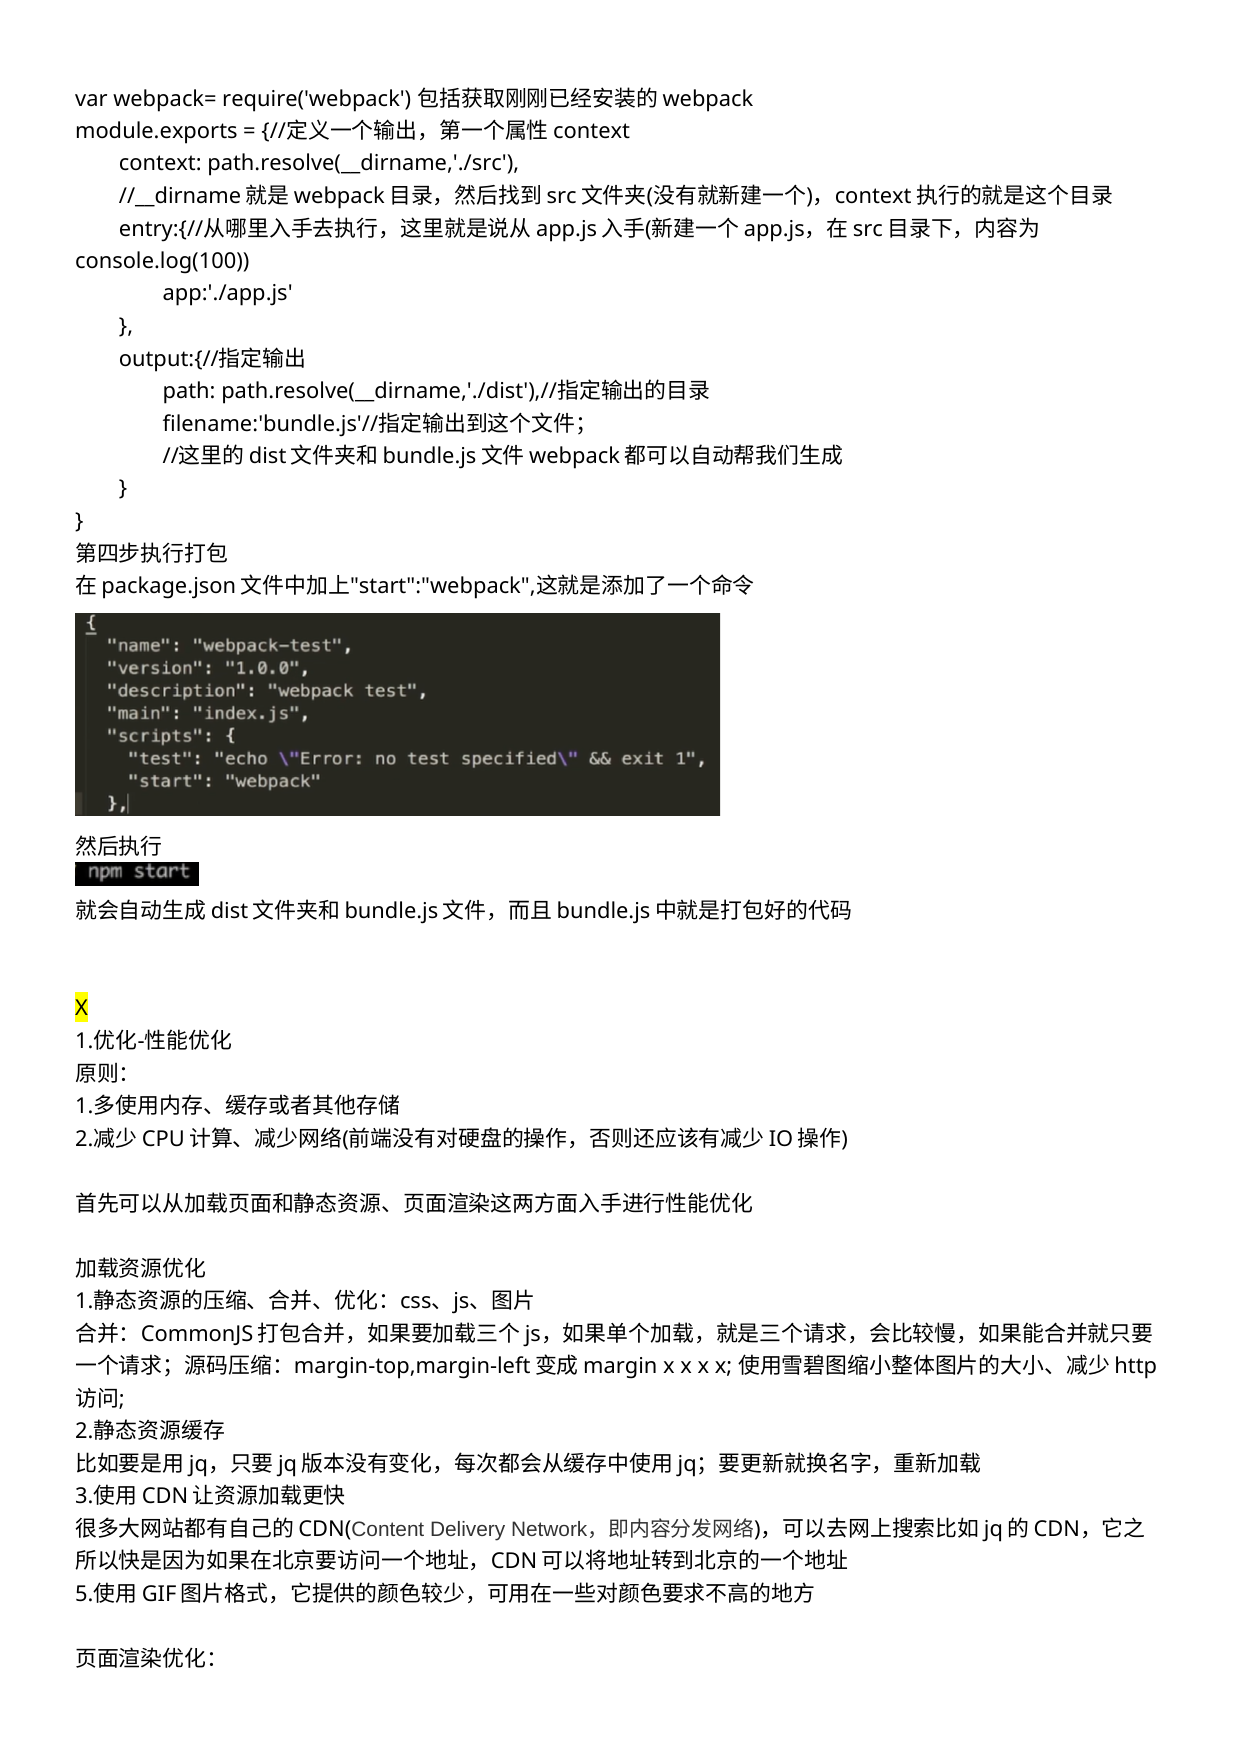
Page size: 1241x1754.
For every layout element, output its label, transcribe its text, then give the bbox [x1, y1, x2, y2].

text path: path.resolve(__dirname,'./dist'),//指定输出的目录 [75, 373, 1165, 406]
text 1.静态资源的压缩、合并、优化：css、js、图片 [75, 1283, 1165, 1316]
text filename:'bundle.js'//指定输出到这个文件； [75, 406, 1165, 438]
text 5.使用GIF图片格式，它提供的颜色较少，可用在一些对颜色要求不高的地方 [75, 1576, 1165, 1608]
picture [75, 613, 721, 816]
text 就会自动生成dist文件夹和bundle.js文件，而且bundle.js中就是打包好的代码 [75, 893, 1165, 926]
text module.exports = {//定义一个输出，第一个属性context [75, 113, 1165, 146]
text 1.优化-性能优化 [75, 1023, 1165, 1056]
text //__dirname就是webpack目录，然后找到src文件夹(没有就新建一个)，context执行的就是这个目录 [75, 178, 1165, 211]
text 首先可以从加载页面和静态资源、页面渲染这两方面入手进行性能优化 [75, 1186, 1165, 1218]
text entry:{//从哪里入手去执行，这里就是说从app.js入手(新建一个app.js，在src目录下，内容为console.log(100)) [75, 211, 1165, 276]
text }, [75, 308, 1165, 341]
text 页面渲染优化： [75, 1641, 1165, 1673]
text 第四步执行打包 [75, 536, 1165, 568]
text 比如要是用jq，只要jq版本没有变化，每次都会从缓存中使用jq；要更新就换名字，重新加载 [75, 1446, 1165, 1478]
text 1.多使用内存、缓存或者其他存储 [75, 1088, 1165, 1121]
text //这里的dist文件夹和bundle.js文件webpack都可以自动帮我们生成 [75, 438, 1165, 471]
text 加载资源优化 [75, 1251, 1165, 1283]
text app:'./app.js' [75, 276, 1165, 308]
text 2.静态资源缓存 [75, 1413, 1165, 1446]
text X [75, 991, 1165, 1023]
text output:{//指定输出 [75, 341, 1165, 373]
text 在package.json文件中加上"start":"webpack",这就是添加了一个命令 [75, 568, 1165, 601]
picture [75, 862, 199, 886]
text } [75, 503, 1165, 536]
text 然后执行 [75, 828, 1165, 861]
text 很多大网站都有自己的CDN(Content Delivery Network，即内容分发网络)，可以去网上搜索比如jq的CDN，它之所以快是因为如果在北京要访问一个地址，CDN可以将地址转到北京的一个地址 [75, 1511, 1165, 1576]
text 合并：CommonJS打包合并，如果要加载三个js，如果单个加载，就是三个请求，会比较慢，如果能合并就只要一个请求；源码压缩：margin-top,margin-left变成margin x x x x; 使用雪碧图缩小整体图片的大小、减少http访问; [75, 1316, 1165, 1413]
text var webpack= require('webpack') 包括获取刚刚已经安装的webpack [75, 81, 1165, 113]
text context: path.resolve(__dirname,'./src'), [75, 146, 1165, 178]
text 2.减少CPU计算、减少网络(前端没有对硬盘的操作，否则还应该有减少IO操作) [75, 1121, 1165, 1153]
text 原则： [75, 1056, 1165, 1088]
text 3.使用CDN让资源加载更快 [75, 1478, 1165, 1511]
text } [75, 471, 1165, 503]
